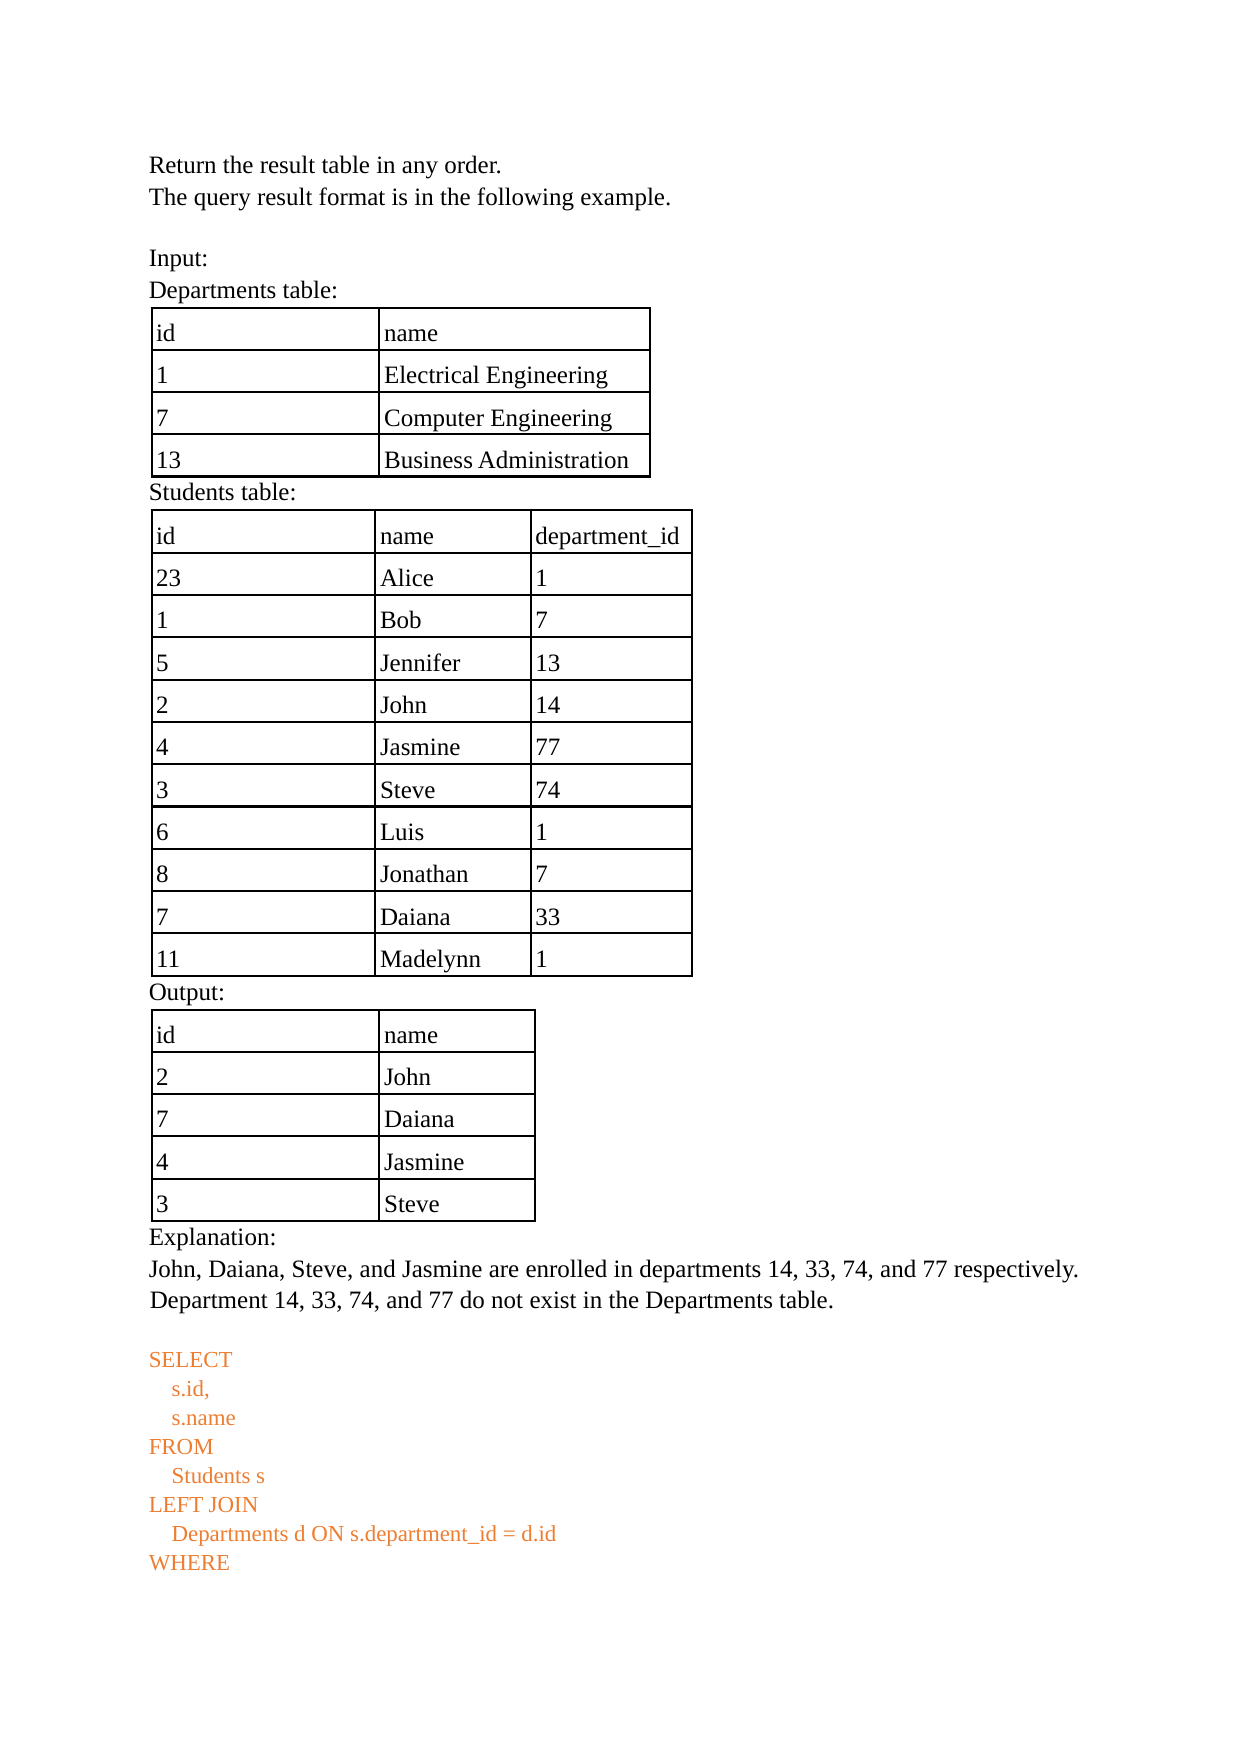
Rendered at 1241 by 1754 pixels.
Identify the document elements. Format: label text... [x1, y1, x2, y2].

text John, Daiana, Steve, and Jasmine are enrolled in departments 14, 33, 74, and 77 respectively. Department 14, 33, 74, and 77 do not exist in the Departments table. [148, 1254, 1086, 1314]
text WHERE [148, 1549, 1086, 1575]
table_cell 23 [153, 554, 374, 594]
table_cell 1 [532, 554, 691, 594]
table_cell Jasmine [380, 1137, 534, 1177]
text Output: [148, 977, 1086, 1005]
table_cell 3 [153, 1180, 378, 1219]
table_cell 14 [532, 681, 691, 721]
table_header id [153, 309, 378, 349]
table_cell Steve [376, 765, 530, 805]
table_cell Jonathan [376, 850, 530, 890]
text SELECT [148, 1346, 1086, 1372]
table_cell 1 [153, 351, 378, 391]
table_cell 7 [153, 1095, 378, 1135]
table_cell Steve [380, 1180, 534, 1219]
table_header name [380, 1011, 534, 1051]
table_cell Computer Engineering [380, 393, 649, 433]
table_cell 7 [532, 596, 691, 636]
table_cell 3 [153, 765, 374, 805]
table_cell Madelynn [376, 934, 530, 974]
table_cell 1 [532, 808, 691, 848]
table_cell 11 [153, 934, 374, 974]
table_header id [153, 1011, 378, 1051]
table_cell Luis [376, 808, 530, 848]
text The query result format is in the following example. [148, 182, 1086, 211]
table_cell 5 [153, 638, 374, 678]
table_cell 74 [532, 765, 691, 805]
table_cell Daiana [380, 1095, 534, 1135]
text Return the result table in any order. [148, 150, 1086, 179]
table_header department_id [532, 511, 691, 552]
table_cell 2 [153, 1053, 378, 1093]
text Departments d ON s.department_id = d.id [148, 1520, 1086, 1546]
table_cell 2 [153, 681, 374, 721]
table_cell 4 [153, 1137, 378, 1177]
table_cell Daiana [376, 892, 530, 932]
table_cell 7 [153, 892, 374, 932]
text Explanation: [148, 1222, 1086, 1250]
text s.name [148, 1404, 1086, 1430]
table_cell 7 [153, 393, 378, 433]
table_cell 8 [153, 850, 374, 890]
text Input: [148, 243, 1086, 272]
table_cell 7 [532, 850, 691, 890]
table_cell 13 [532, 638, 691, 678]
table_cell Electrical Engineering [380, 351, 649, 391]
text s.id, [148, 1375, 1086, 1401]
text LEFT JOIN [148, 1491, 1086, 1517]
table_cell Jennifer [376, 638, 530, 678]
table_cell 33 [532, 892, 691, 932]
table_cell John [376, 681, 530, 721]
table_header name [380, 309, 649, 349]
table_cell John [380, 1053, 534, 1093]
text Students s [148, 1462, 1086, 1488]
text Students table: [148, 477, 1086, 506]
table_cell Business Administration [380, 435, 649, 475]
table_cell 1 [532, 934, 691, 974]
table_cell 4 [153, 723, 374, 763]
table_header name [376, 511, 530, 552]
table_cell 13 [153, 435, 378, 475]
table_cell Jasmine [376, 723, 530, 763]
text FROM [148, 1433, 1086, 1459]
table_cell 77 [532, 723, 691, 763]
table_cell 1 [153, 596, 374, 636]
table_cell Alice [376, 554, 530, 594]
table_cell Bob [376, 596, 530, 636]
table_header id [153, 511, 374, 552]
table_cell 6 [153, 808, 374, 848]
text Departments table: [148, 275, 1086, 304]
